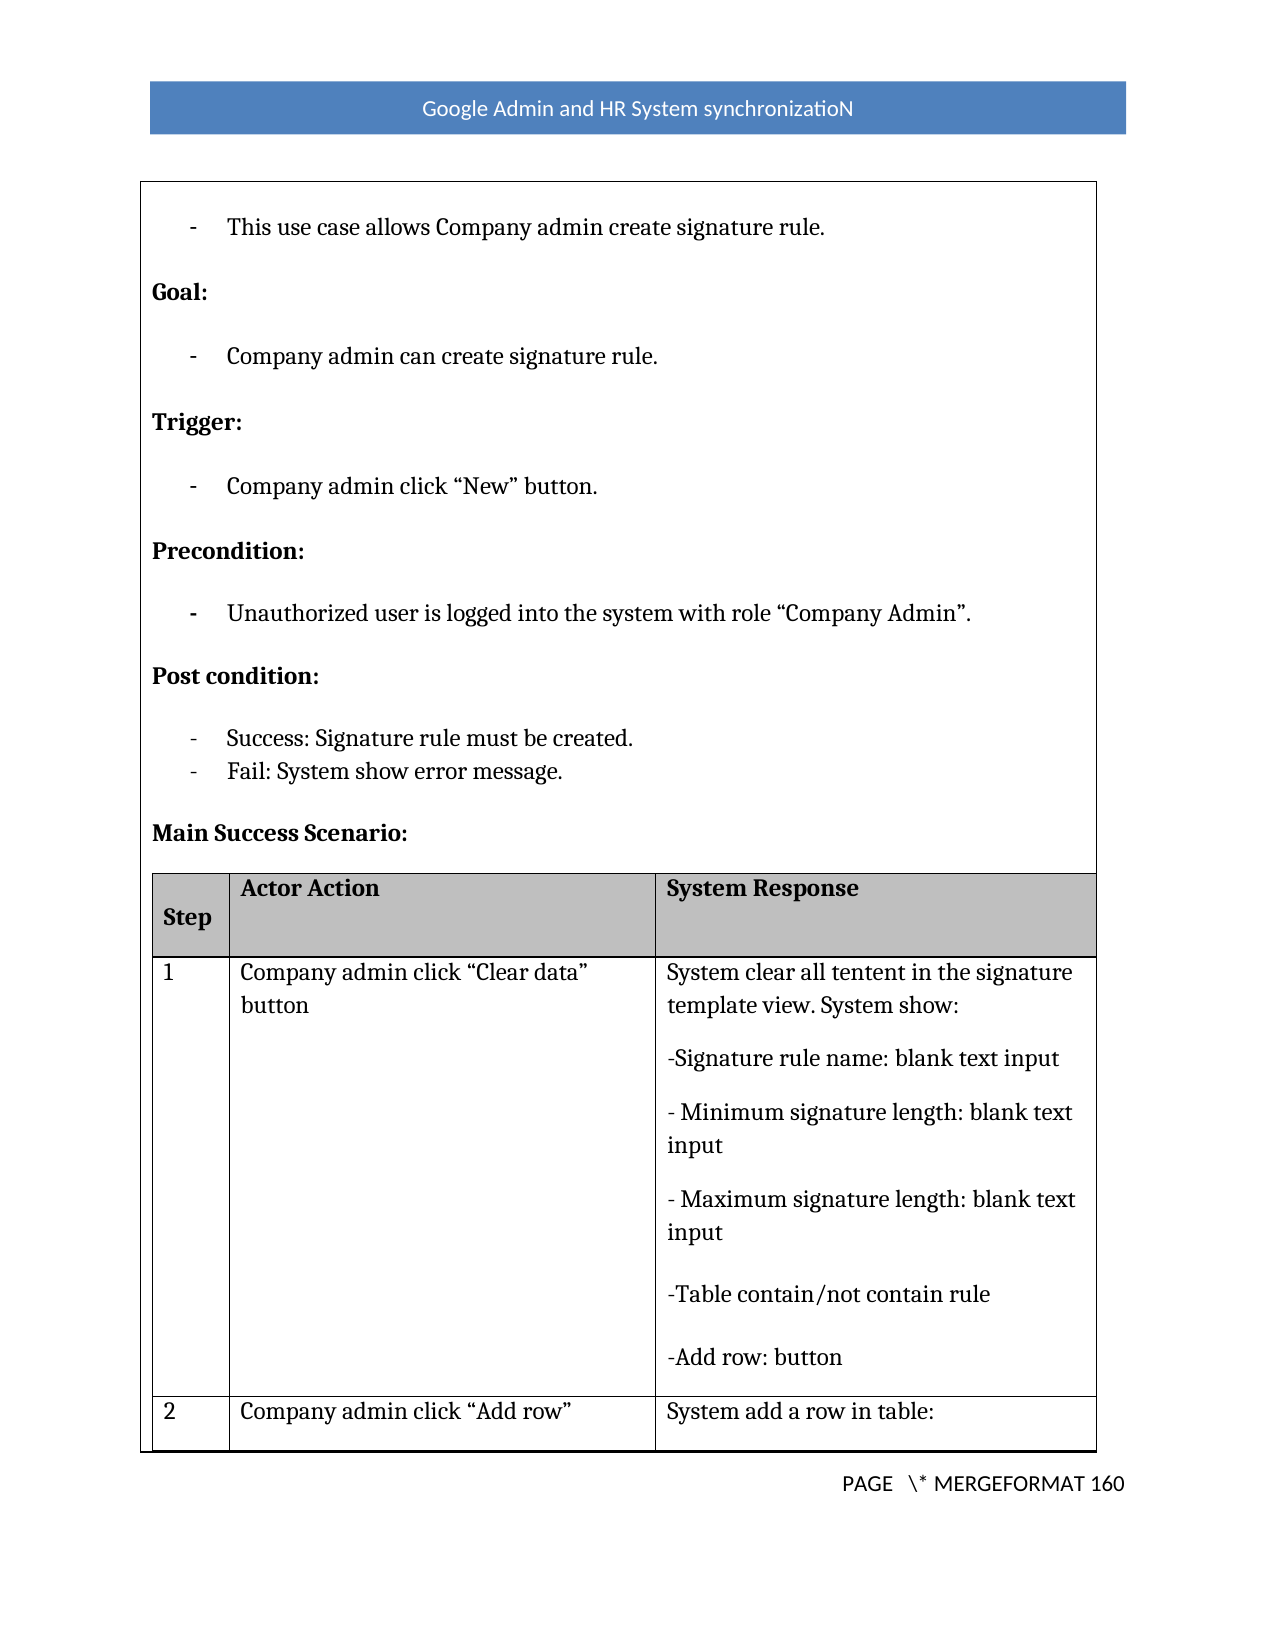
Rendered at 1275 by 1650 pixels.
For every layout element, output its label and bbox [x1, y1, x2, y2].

table_cell [141, 182, 1096, 1451]
